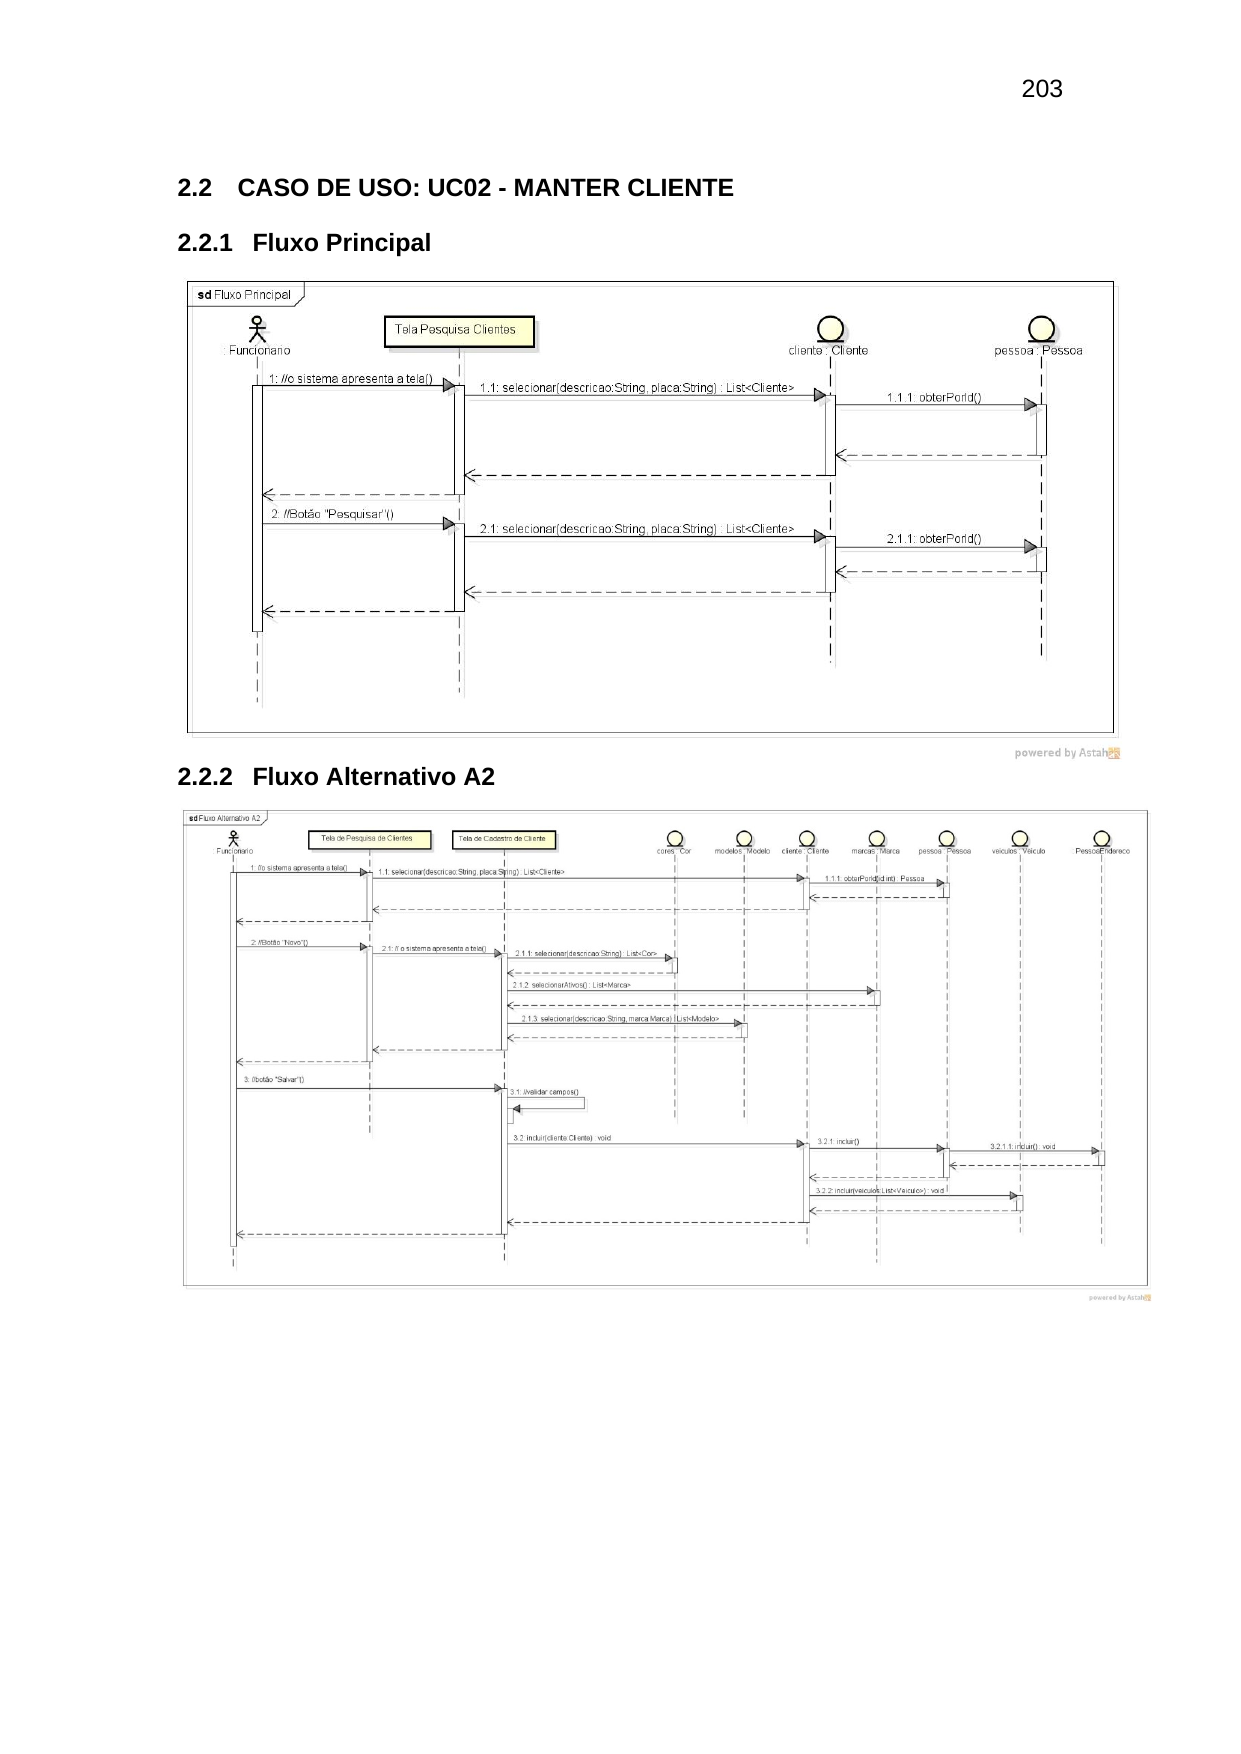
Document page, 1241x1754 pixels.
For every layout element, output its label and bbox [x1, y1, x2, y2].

picture [177, 804, 1153, 1303]
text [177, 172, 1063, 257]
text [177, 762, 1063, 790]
picture [177, 271, 1123, 762]
